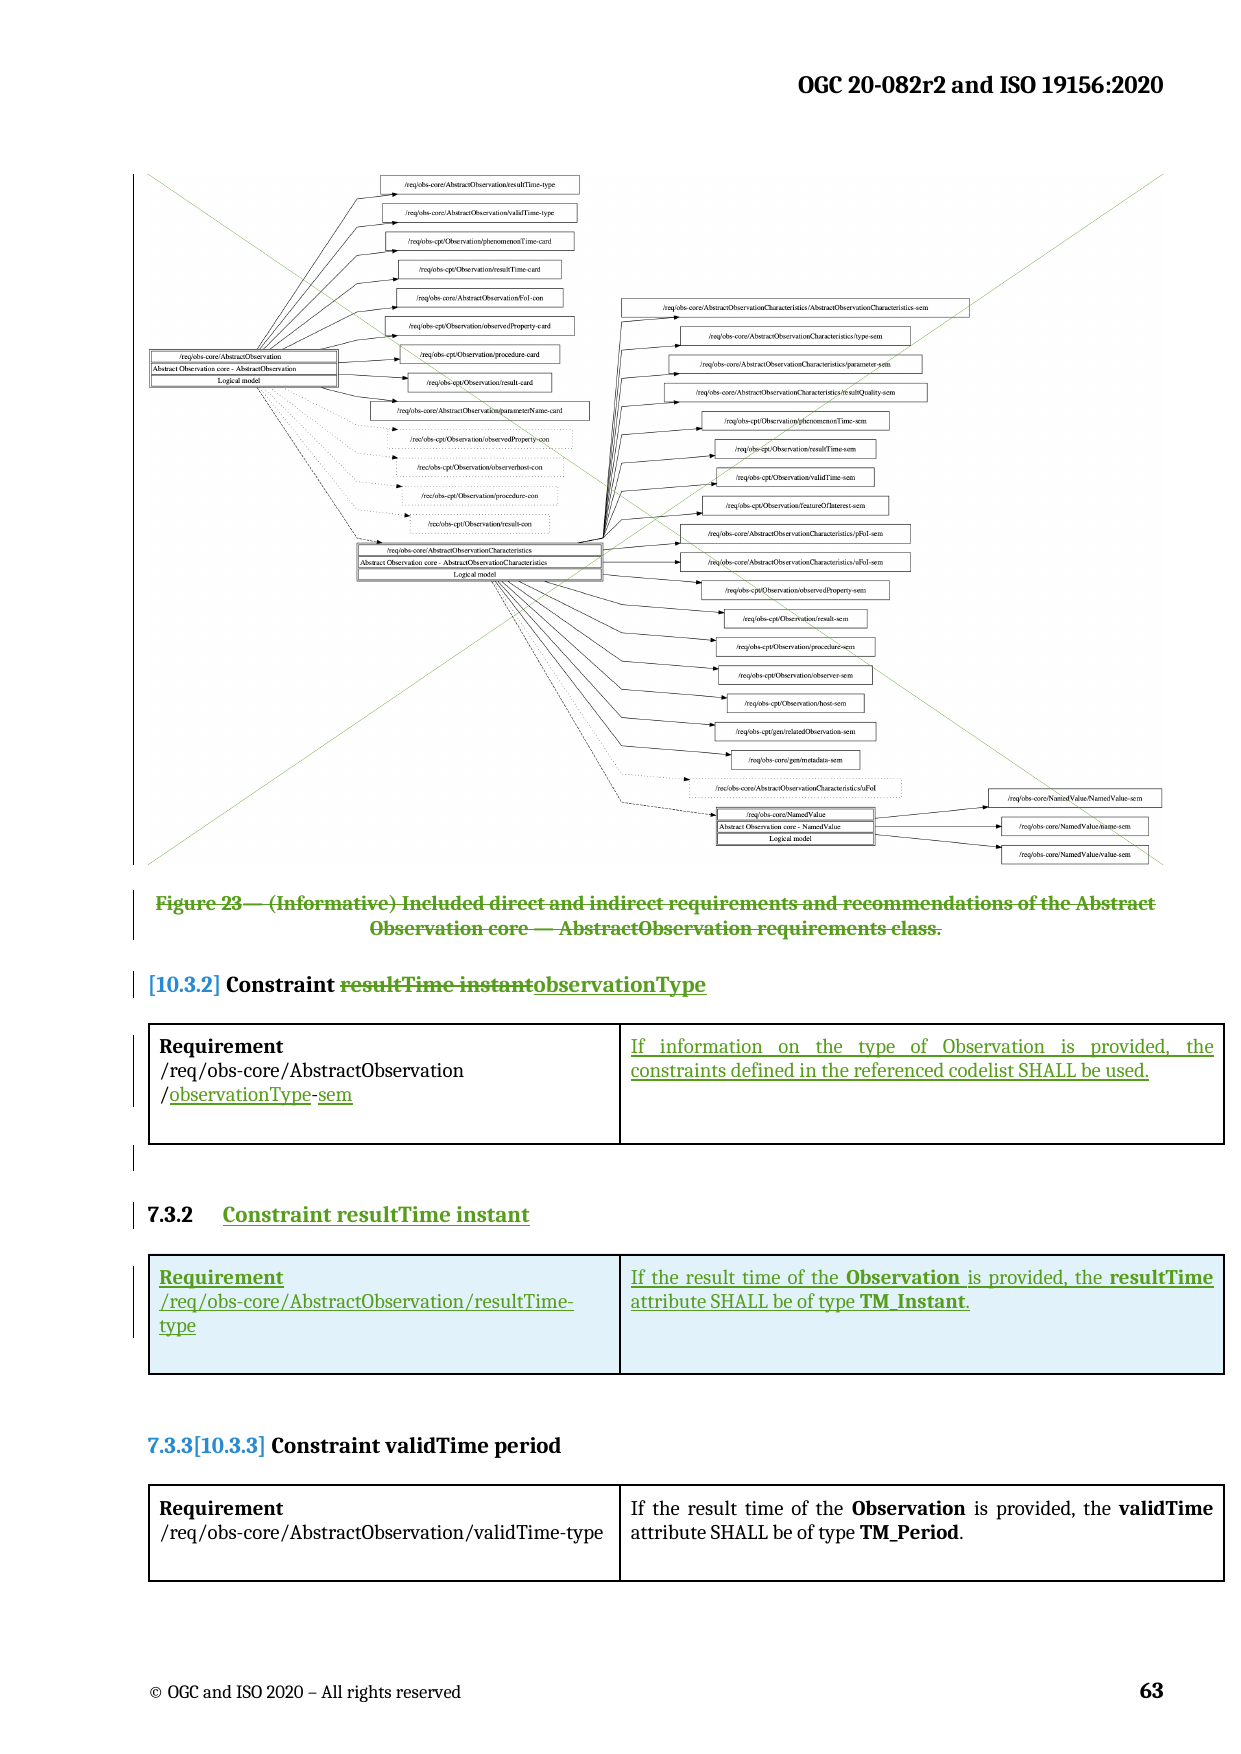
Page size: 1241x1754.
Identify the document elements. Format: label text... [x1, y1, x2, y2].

table_header Requirement /req/obs-core/AbstractObservation/- [150, 1025, 619, 1142]
subtitle Constraint [148, 971, 1163, 998]
subtitle Constraint validTime period [148, 1433, 1163, 1459]
table_header [621, 1025, 1223, 1142]
picture [148, 520, 1163, 866]
table_header If the result time of the Observation is provided, the validTime attribute SHALL be of type TM_Period. [621, 1486, 1223, 1580]
picture [657, 175, 1164, 864]
table_header Requirement /req/obs-core/AbstractObservation/validTime-type [150, 1486, 619, 1580]
picture [149, 173, 1162, 518]
picture [147, 175, 654, 864]
